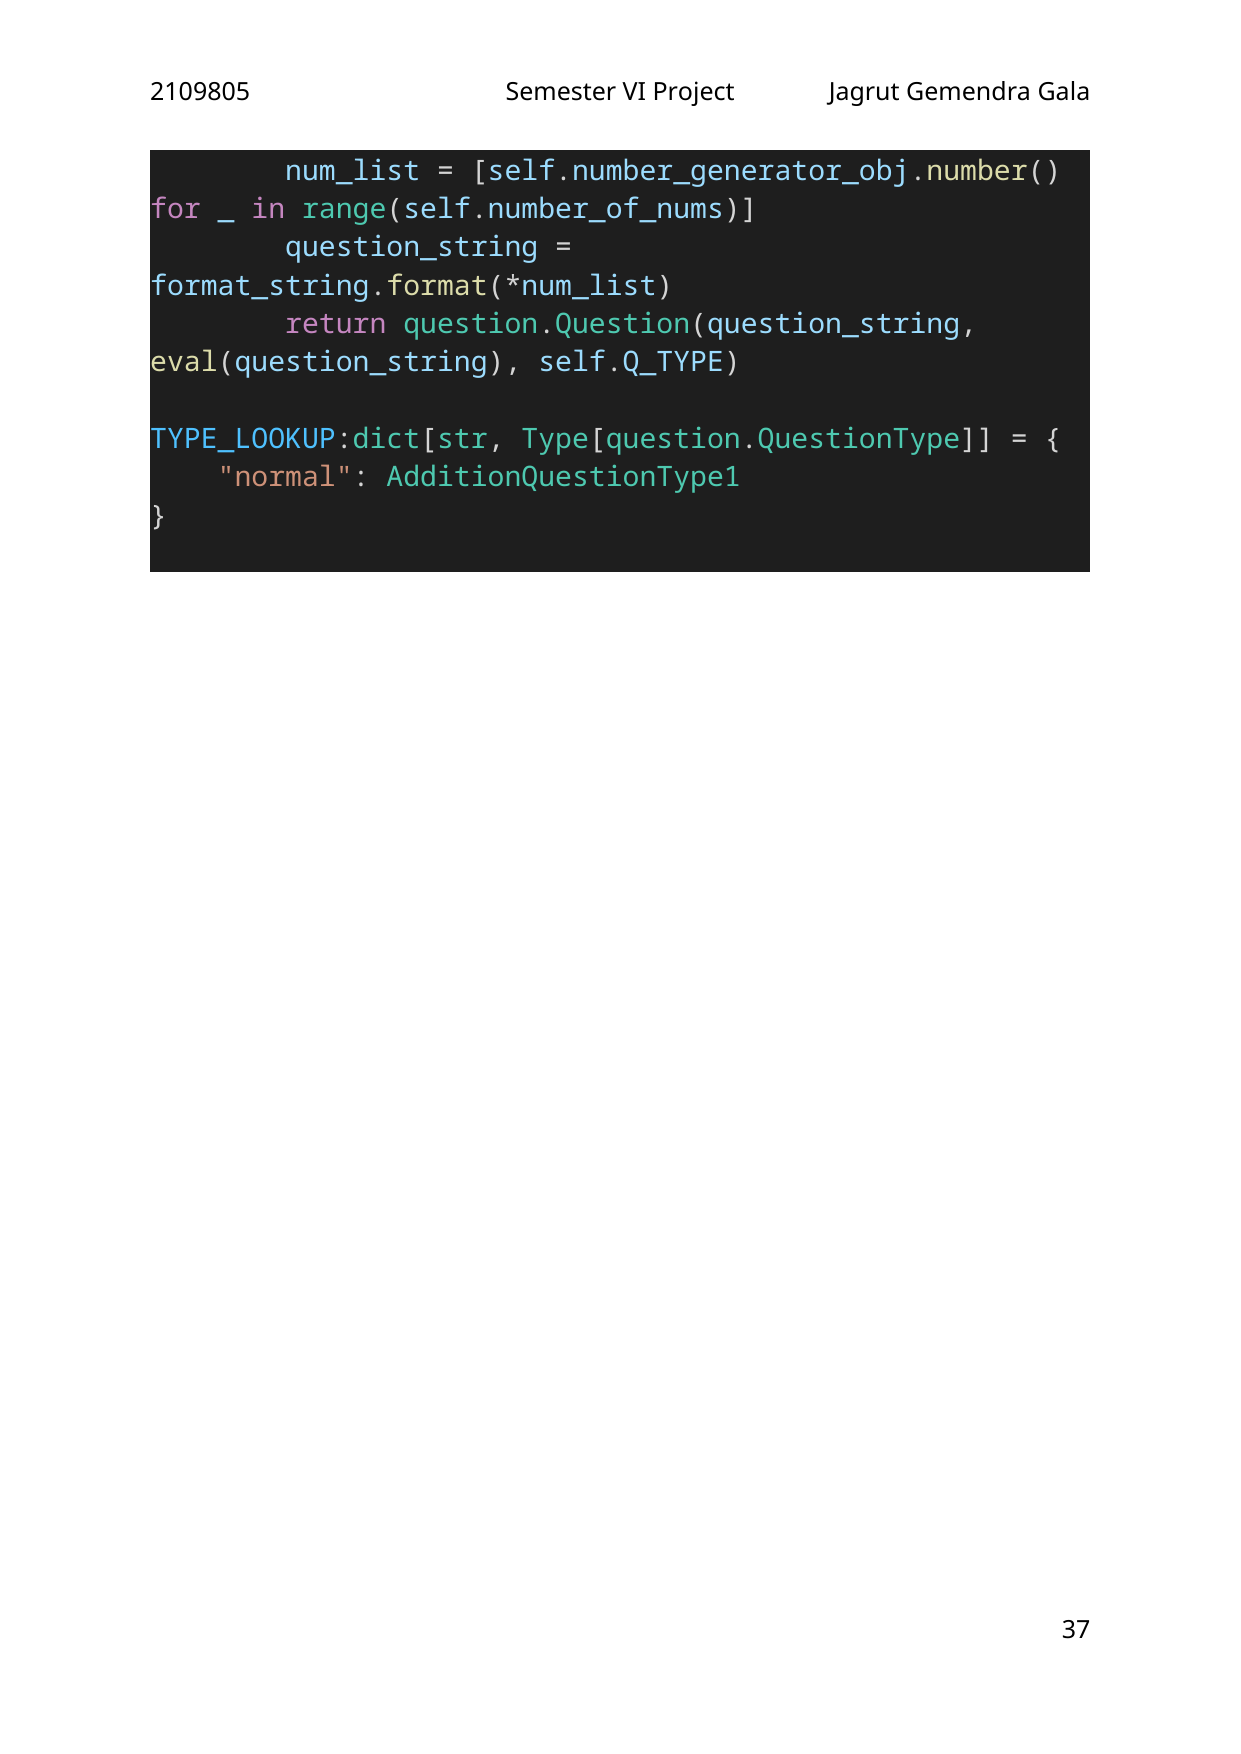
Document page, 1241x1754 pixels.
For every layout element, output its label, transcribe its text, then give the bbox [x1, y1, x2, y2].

text question_string = format_string.format(*num_list) [150, 227, 1090, 303]
text TYPE_LOOKUP:dict[str, Type[question.QuestionType]] = { [150, 418, 1090, 457]
text return question.Question(question_string, eval(question_string), self.Q_TYPE) [150, 303, 1090, 380]
text "normal": AdditionQuestionType1 [150, 457, 1090, 495]
text num_list = [self.number_generator_obj.number() for _ in range(self.number_of_nums)] [150, 150, 1090, 227]
text } [150, 495, 1090, 533]
